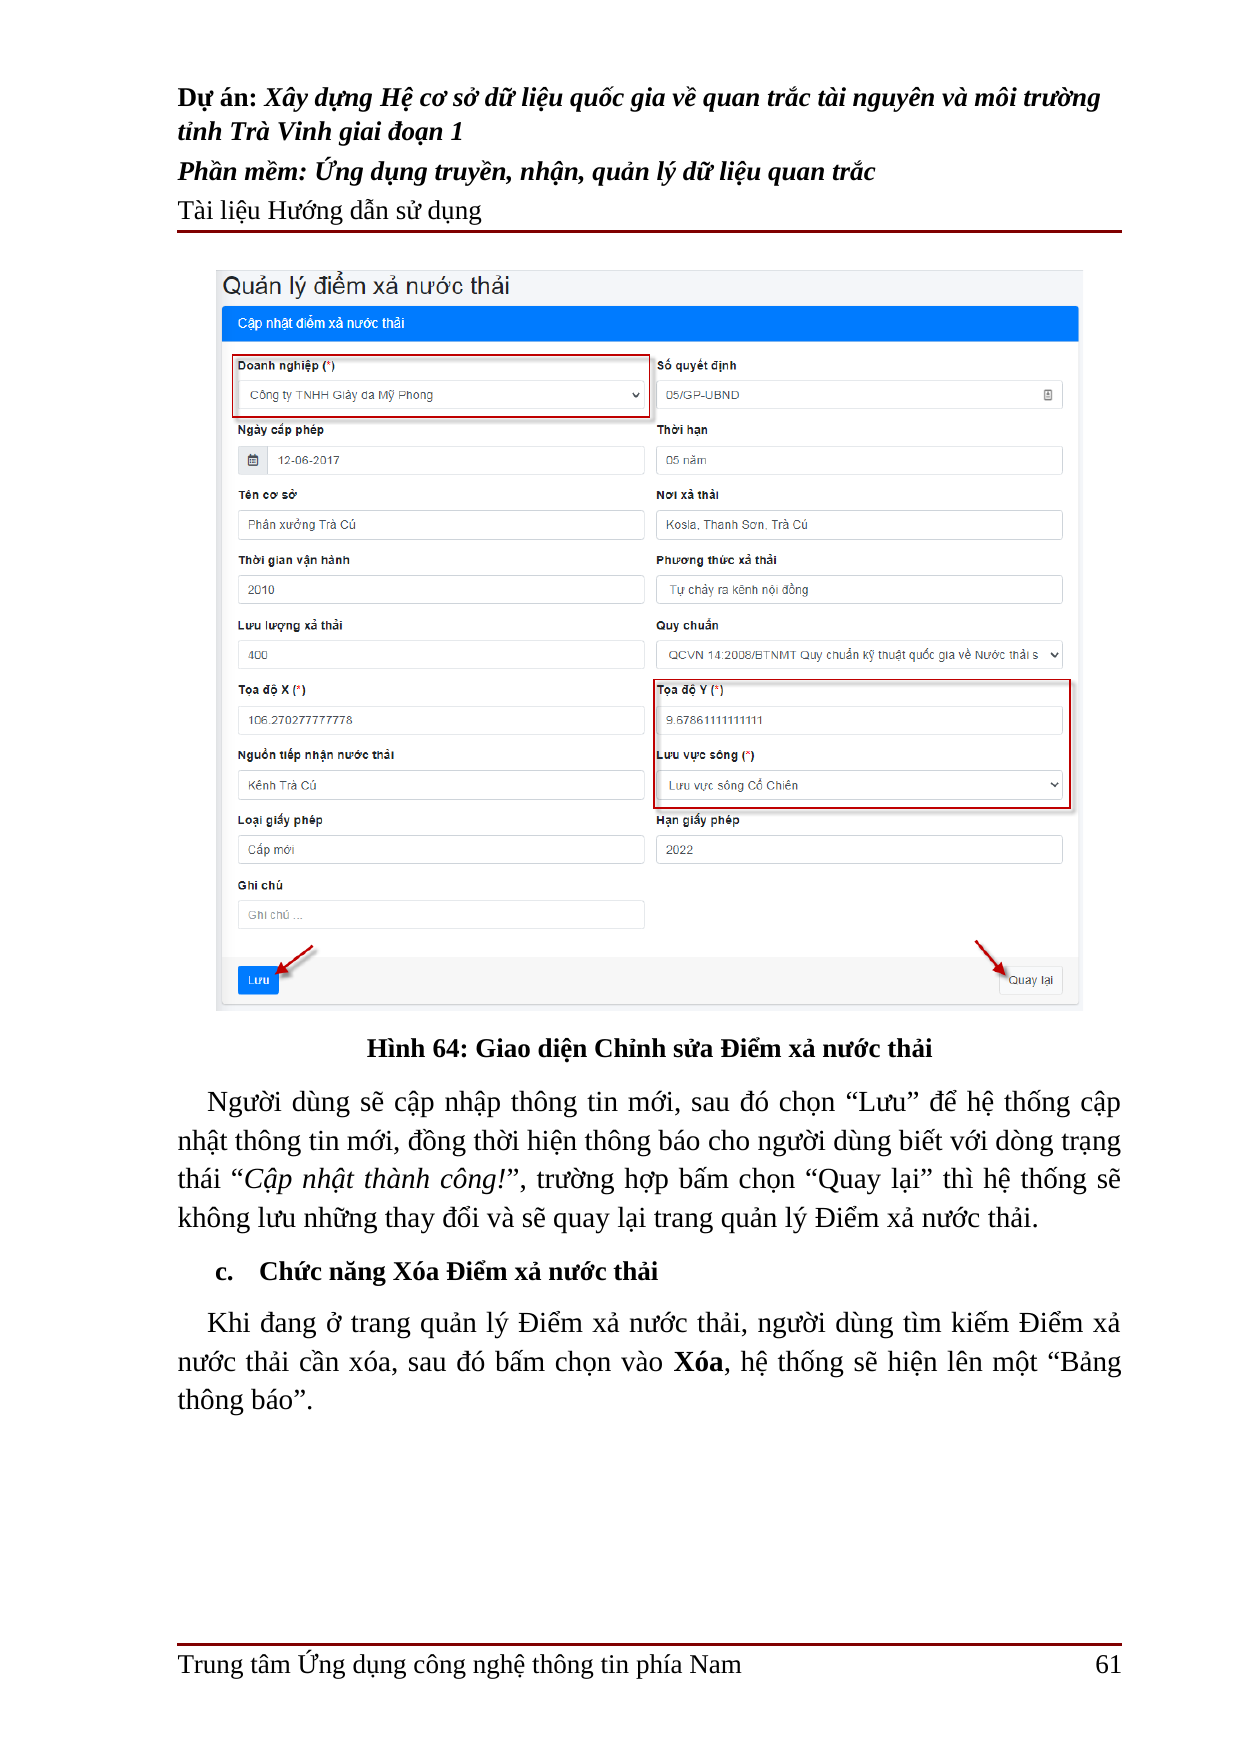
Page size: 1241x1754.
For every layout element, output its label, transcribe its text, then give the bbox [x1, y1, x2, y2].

text Khi đang ở trang quản lý Điểm xả nước thải, người dùng tìm kiếm Điểm xả nước thải cần xóa, sau đó bấm chọn vào Xóa, hệ thống sẽ hiện lên một “Bảng thông báo”. [177, 1305, 1122, 1416]
text Hình 64: Giao diện Chỉnh sửa Điểm xả nước thải [177, 1032, 1122, 1063]
picture [216, 270, 1084, 1011]
list Chức năng Xóa Điểm xả nước thải [215, 1255, 1122, 1286]
text Người dùng sẽ cập nhập thông tin mới, sau đó chọn “Lưu” để hệ thống cập nhật thông tin mới, đồng thời hiện thông báo cho người dùng biết với dòng trạng thái “Cập nhật thành công!”, trường hợp bấm chọn “Quay lại” thì hệ thống sẽ không lưu những thay đổi và sẽ quay lại trang quản lý Điểm xả nước thải. [177, 1084, 1122, 1233]
